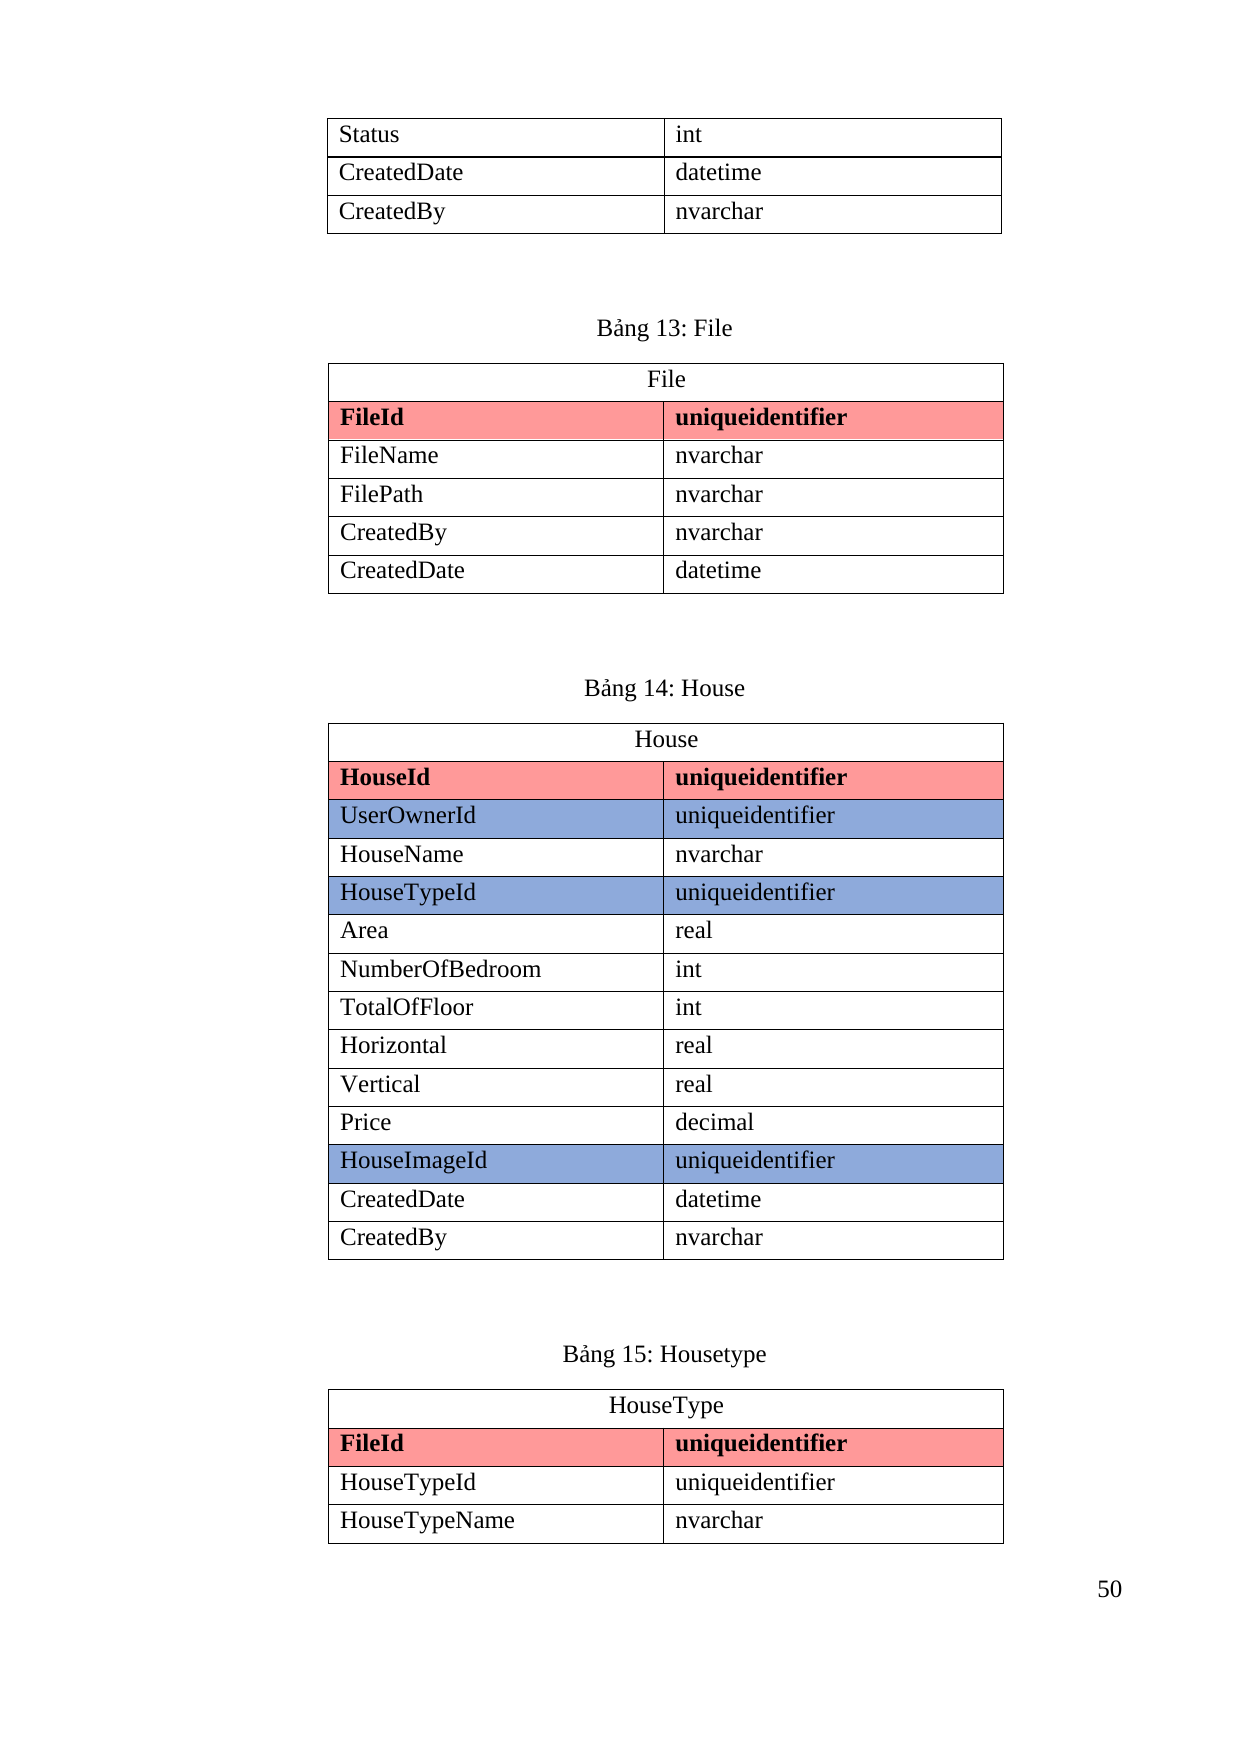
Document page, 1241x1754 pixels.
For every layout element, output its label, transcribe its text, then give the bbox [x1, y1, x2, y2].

table_cell HouseTypeId [329, 877, 663, 914]
table_cell CreatedBy [329, 517, 663, 554]
table_cell FilePath [329, 479, 663, 516]
table_cell nvarchar [664, 479, 1003, 516]
table_cell HouseTypeId [329, 1467, 663, 1504]
table_cell CreatedBy [328, 196, 664, 233]
table_cell CreatedDate [328, 158, 664, 195]
text Bảng 13: File [207, 313, 1122, 342]
table_cell decimal [664, 1107, 1003, 1144]
table_cell nvarchar [664, 1505, 1003, 1542]
table_cell datetime [664, 556, 1003, 593]
table_cell Status [328, 119, 664, 156]
table_cell CreatedBy [329, 1222, 663, 1259]
table_cell nvarchar [664, 1222, 1003, 1259]
table_cell uniqueidentifier [664, 1429, 1003, 1466]
table_cell Horizontal [329, 1030, 663, 1068]
table_cell nvarchar [665, 196, 1001, 233]
table_cell nvarchar [664, 839, 1003, 876]
table_header House [329, 724, 1003, 761]
table_cell int [665, 119, 1001, 156]
text Bảng 15: Housetype [207, 1339, 1122, 1368]
table_cell datetime [664, 1184, 1003, 1221]
table_cell Area [329, 915, 663, 953]
table_cell int [664, 992, 1003, 1029]
table_cell datetime [665, 158, 1001, 195]
table_cell uniqueidentifier [664, 1467, 1003, 1504]
table_cell FileName [329, 441, 663, 478]
table_cell HouseTypeName [329, 1505, 663, 1542]
table_cell Vertical [329, 1069, 663, 1106]
table_cell FileId [329, 1429, 663, 1466]
table_cell uniqueidentifier [664, 877, 1003, 914]
table_cell uniqueidentifier [664, 1145, 1003, 1183]
table_cell nvarchar [664, 441, 1003, 478]
table_cell real [664, 1030, 1003, 1068]
table_cell HouseId [329, 762, 663, 799]
table_cell NumberOfBedroom [329, 954, 663, 991]
table_cell HouseImageId [329, 1145, 663, 1183]
table_cell uniqueidentifier [664, 800, 1003, 838]
text Bảng 14: House [207, 673, 1122, 702]
table_header File [329, 364, 1003, 401]
table_cell uniqueidentifier [664, 402, 1003, 439]
table_cell Price [329, 1107, 663, 1144]
table_cell uniqueidentifier [664, 762, 1003, 799]
table_header HouseType [329, 1390, 1003, 1427]
table_cell real [664, 915, 1003, 953]
table_cell UserOwnerId [329, 800, 663, 838]
table_cell int [664, 954, 1003, 991]
table_cell HouseName [329, 839, 663, 876]
table_cell CreatedDate [329, 556, 663, 593]
table_cell FileId [329, 402, 663, 439]
table_cell CreatedDate [329, 1184, 663, 1221]
table_cell nvarchar [664, 517, 1003, 554]
table_cell TotalOfFloor [329, 992, 663, 1029]
table_cell real [664, 1069, 1003, 1106]
